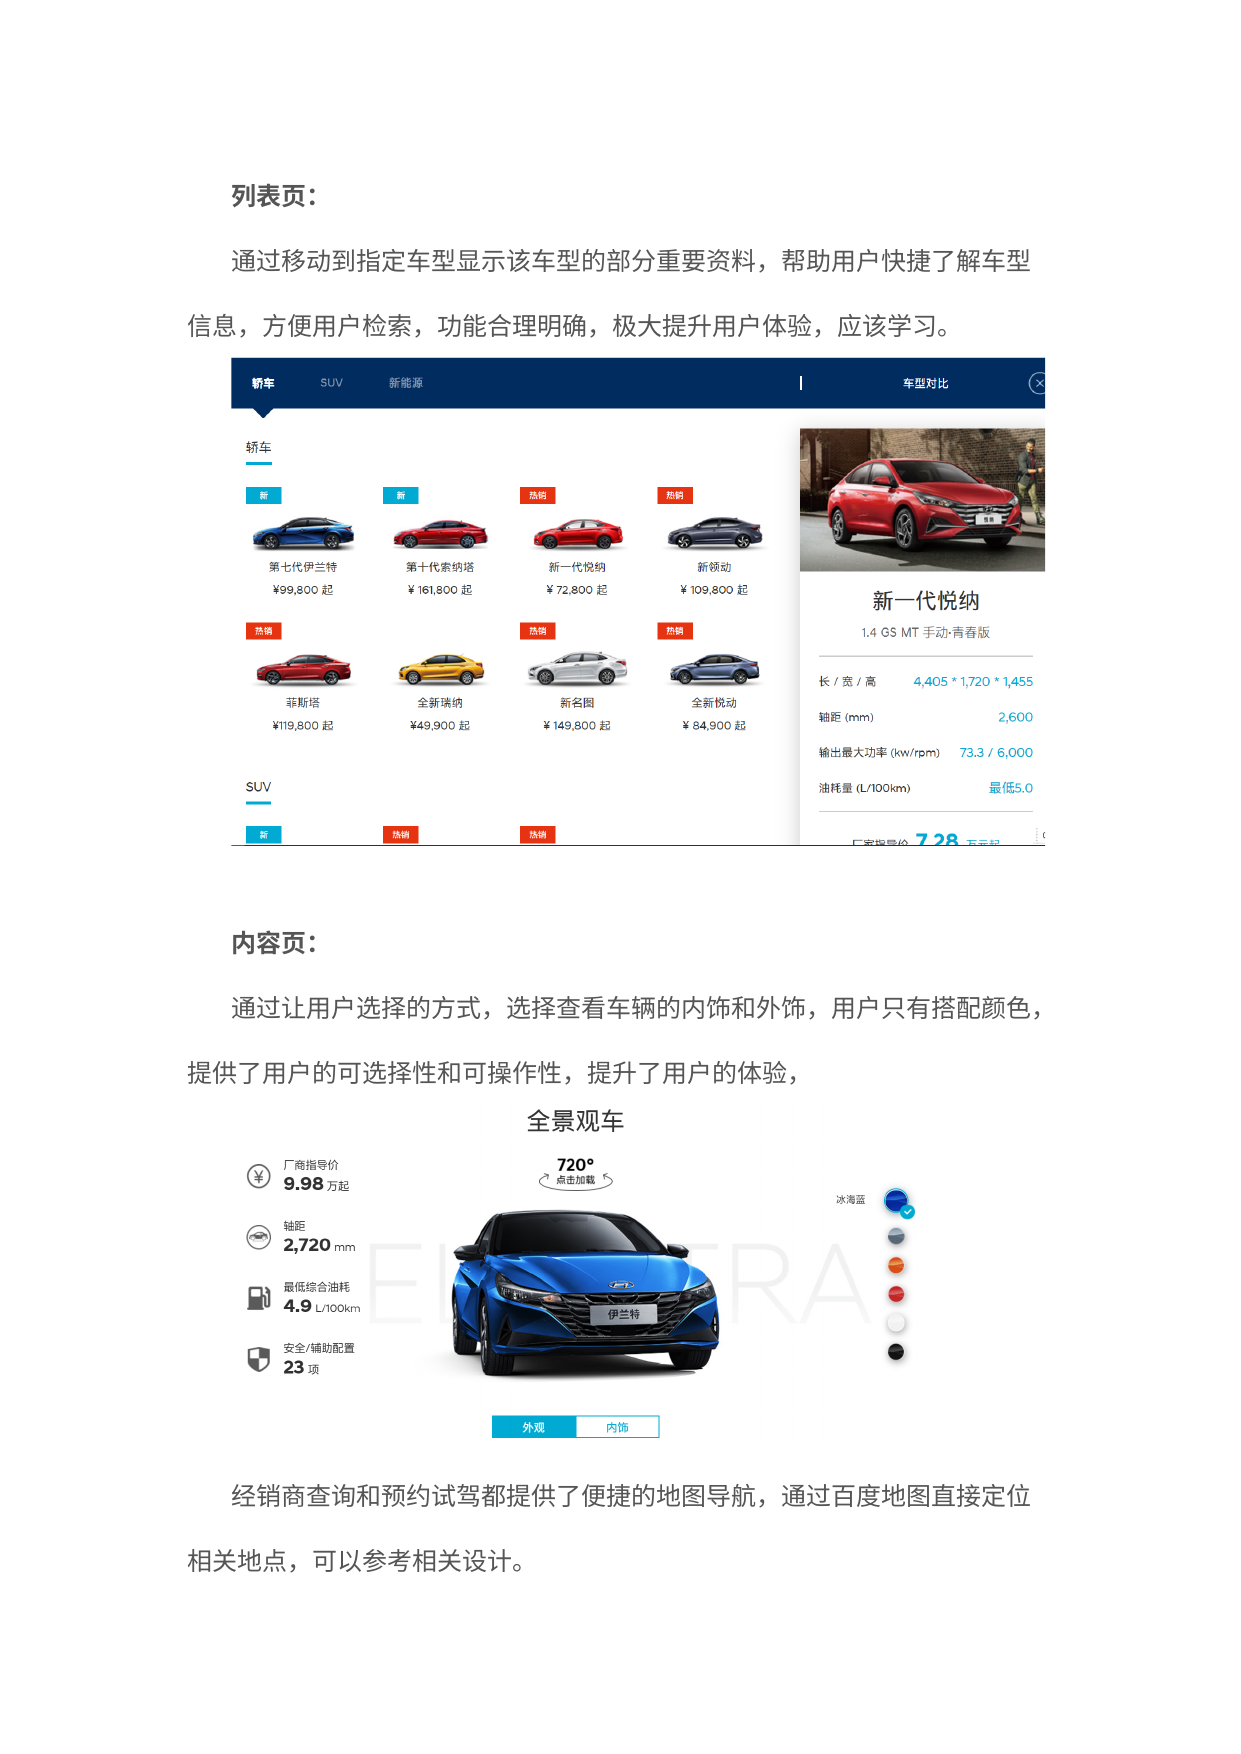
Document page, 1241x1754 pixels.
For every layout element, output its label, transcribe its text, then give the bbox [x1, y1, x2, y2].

text 列表页： [187, 162, 1053, 227]
text 经销商查询和预约试驾都提供了便捷的地图导航，通过百度地图直接定位相关地点，可以参考相关设计。 [187, 1462, 1053, 1592]
text 通过移动到指定车型显示该车型的部分重要资料，帮助用户快捷了解车型信息，方便用户检索，功能合理明确，极大提升用户体验，应该学习。 [187, 227, 1053, 357]
picture [231, 1104, 948, 1444]
text 通过让用户选择的方式，选择查看车辆的内饰和外饰，用户只有搭配颜色，提供了用户的可选择性和可操作性，提升了用户的体验， [187, 974, 1053, 1104]
text 内容页： [187, 909, 1053, 974]
picture [231, 357, 1046, 846]
